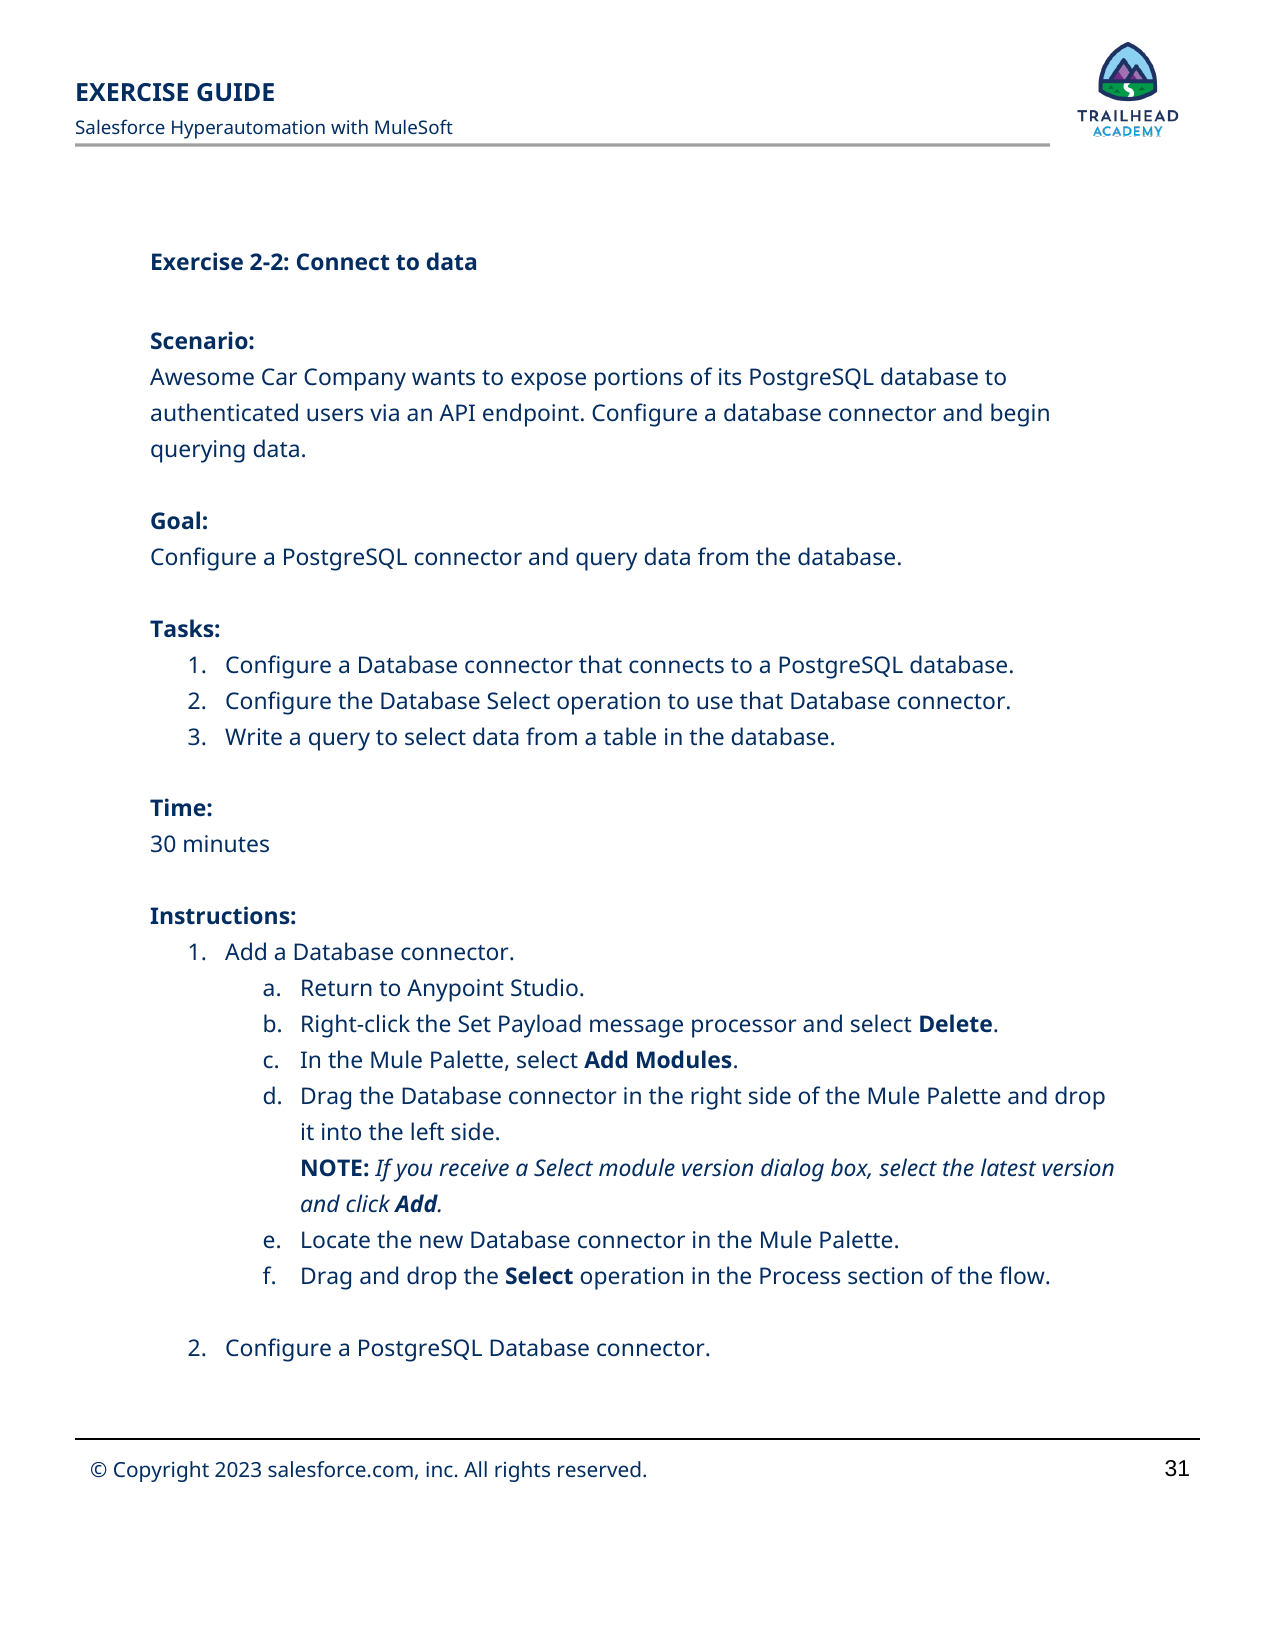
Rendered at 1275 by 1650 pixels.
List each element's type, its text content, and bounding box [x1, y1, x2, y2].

list Locate the new Database connector in the Mule Palette. [262, 1224, 1125, 1255]
text Configure a PostgreSQL connector and query data from the database. [150, 541, 1125, 572]
list Drag and drop the Select operation in the Process section of the flow. [262, 1259, 1125, 1291]
text Scenario: [150, 325, 1125, 356]
list Drag the Database connector in the right side of the Mule Palette and drop it into the left side. [262, 1080, 1125, 1147]
list In the Mule Palette, select Add Modules. [262, 1044, 1125, 1075]
picture [1076, 41, 1179, 137]
list Right-click the Set Payload message processor and select Delete. [262, 1008, 1125, 1039]
text Time: [150, 792, 1125, 824]
subtitle Exercise 2-2: Connect to data [150, 246, 1125, 277]
text Awesome Car Company wants to expose portions of its PostgreSQL database to authenticated users via an API endpoint. Configure a database connector and begin querying data. [150, 361, 1125, 464]
text 30 minutes [150, 828, 1125, 859]
list Add a Database connector. [187, 936, 1125, 967]
text Tasks: [150, 613, 1125, 644]
text Instructions: [150, 900, 1125, 931]
text Goal: [150, 505, 1125, 536]
list Configure the Database Select operation to use that Database connector. [187, 684, 1125, 716]
text NOTE: If you receive a Select module version dialog box, select the latest version and click Add. [300, 1152, 1125, 1219]
list Configure a Database connector that connects to a PostgreSQL database. [187, 649, 1125, 680]
list Configure a PostgreSQL Database connector. [187, 1331, 1125, 1363]
list Write a query to select data from a table in the database. [187, 721, 1125, 752]
list Return to Anypoint Studio. [262, 972, 1125, 1003]
